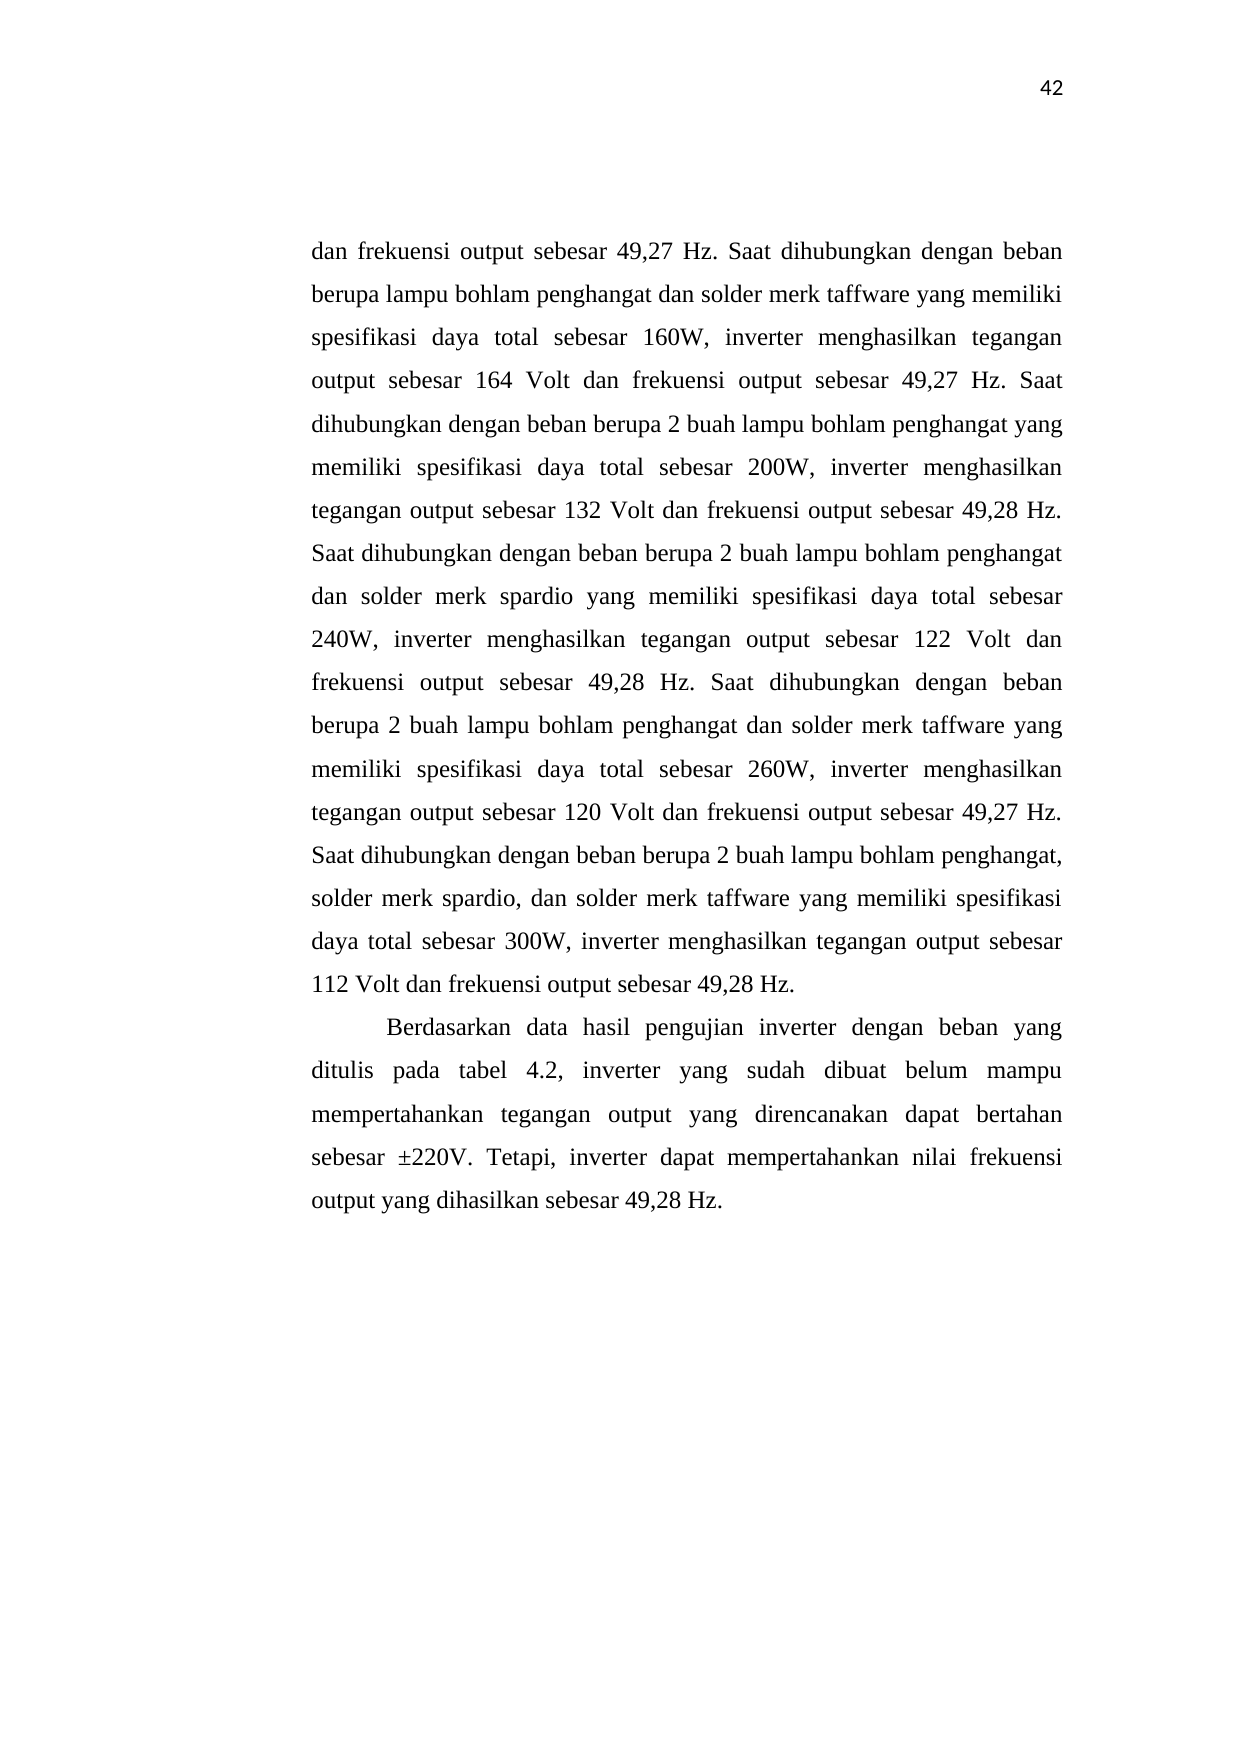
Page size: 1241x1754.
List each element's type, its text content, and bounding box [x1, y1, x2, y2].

text Berdasarkan data hasil pengujian inverter dengan beban yang ditulis pada tabel 4.2, inverter yang sudah dibuat belum mampu mempertahankan tegangan output yang direncanakan dapat bertahan sebesar ±220V. Tetapi, inverter dapat mempertahankan nilai frekuensi output yang dihasilkan sebesar 49,28 Hz. [311, 1012, 1063, 1214]
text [311, 236, 1063, 998]
